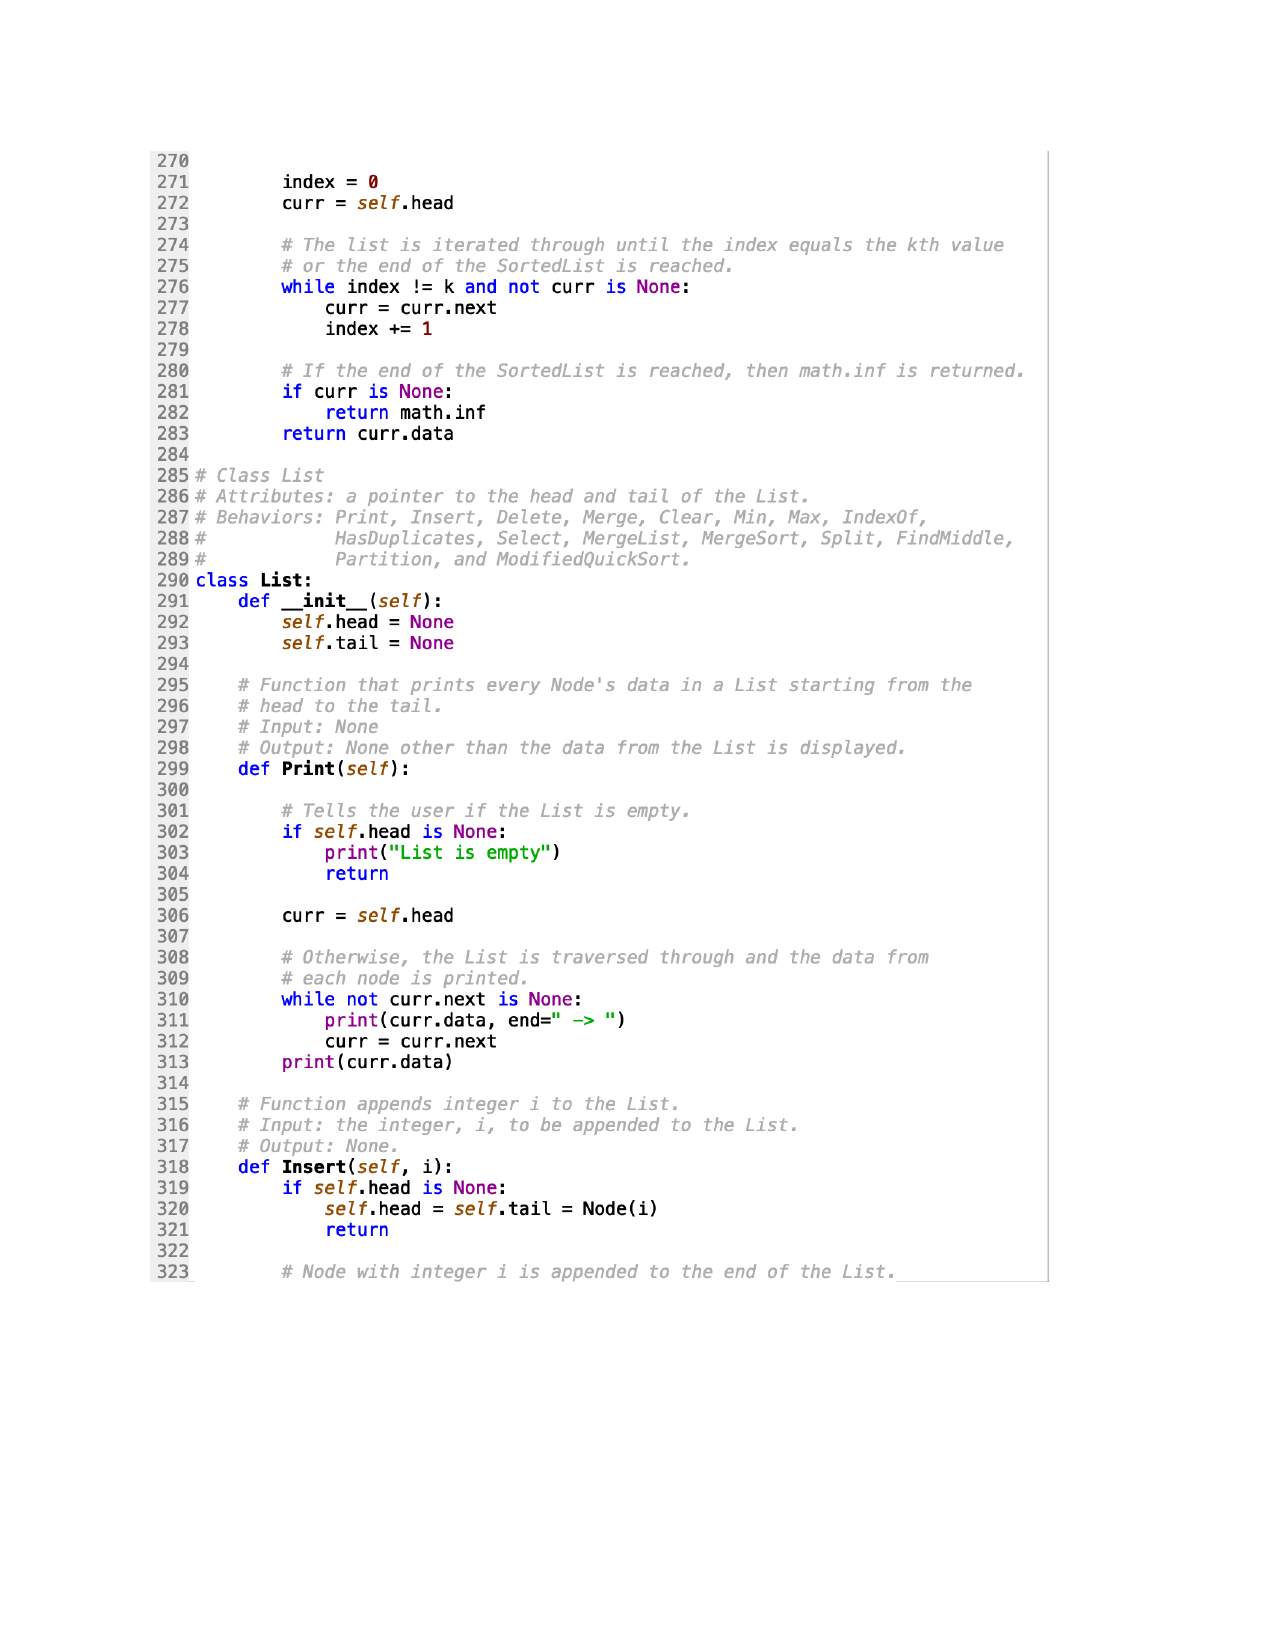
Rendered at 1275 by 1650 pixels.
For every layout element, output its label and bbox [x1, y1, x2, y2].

picture [150, 150, 1050, 1282]
